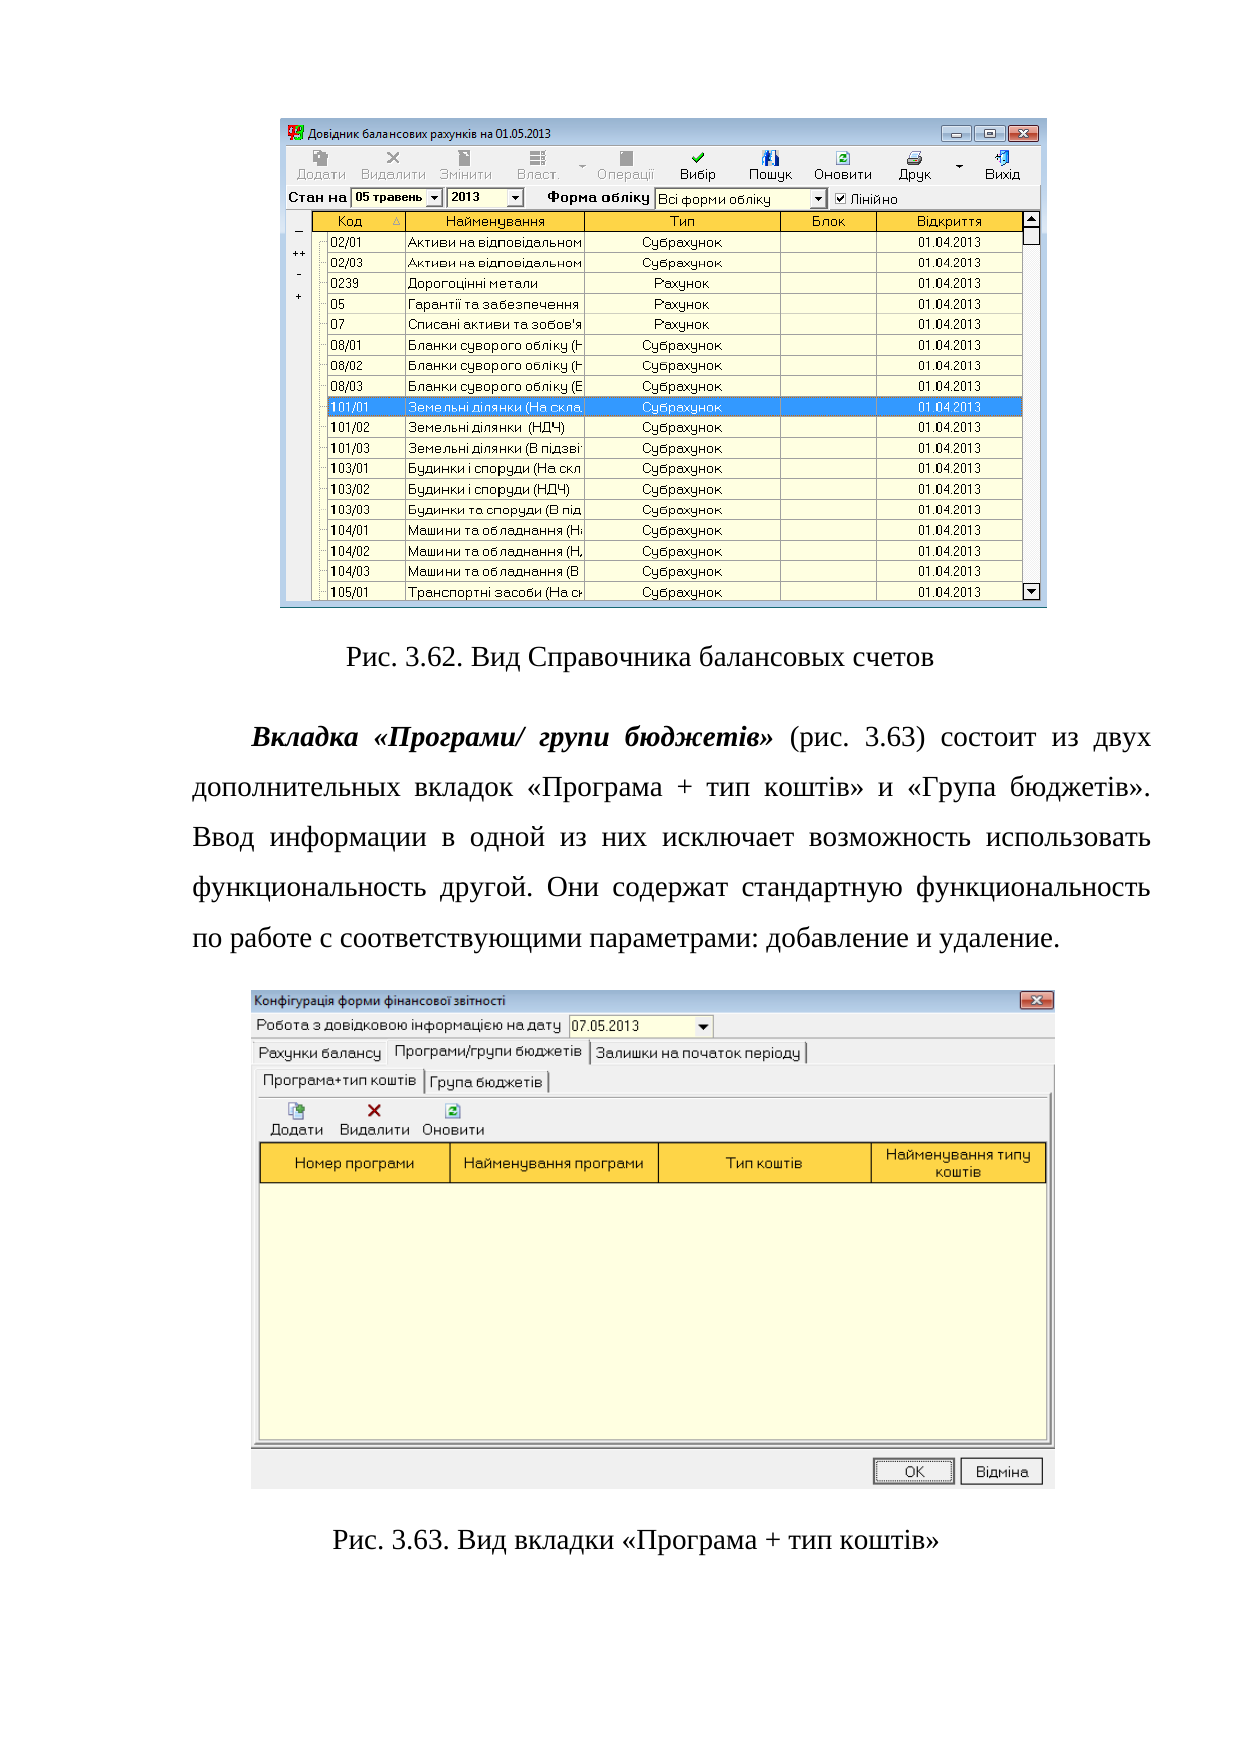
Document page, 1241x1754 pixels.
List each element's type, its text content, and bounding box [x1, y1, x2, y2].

picture [280, 118, 1047, 608]
picture [251, 990, 1055, 1489]
text Вкладка «Програми/ групи бюджетів» (рис. 3.63) состоит из двух дополнительных вкладок «Програма + тип коштів» и «Група бюджетів». Ввод информации в одной из них исключает возможность использовать функциональность другой. Они содержат стандартную функциональность по работе с соответствующими параметрами: добавление и удаление. [192, 719, 1152, 953]
